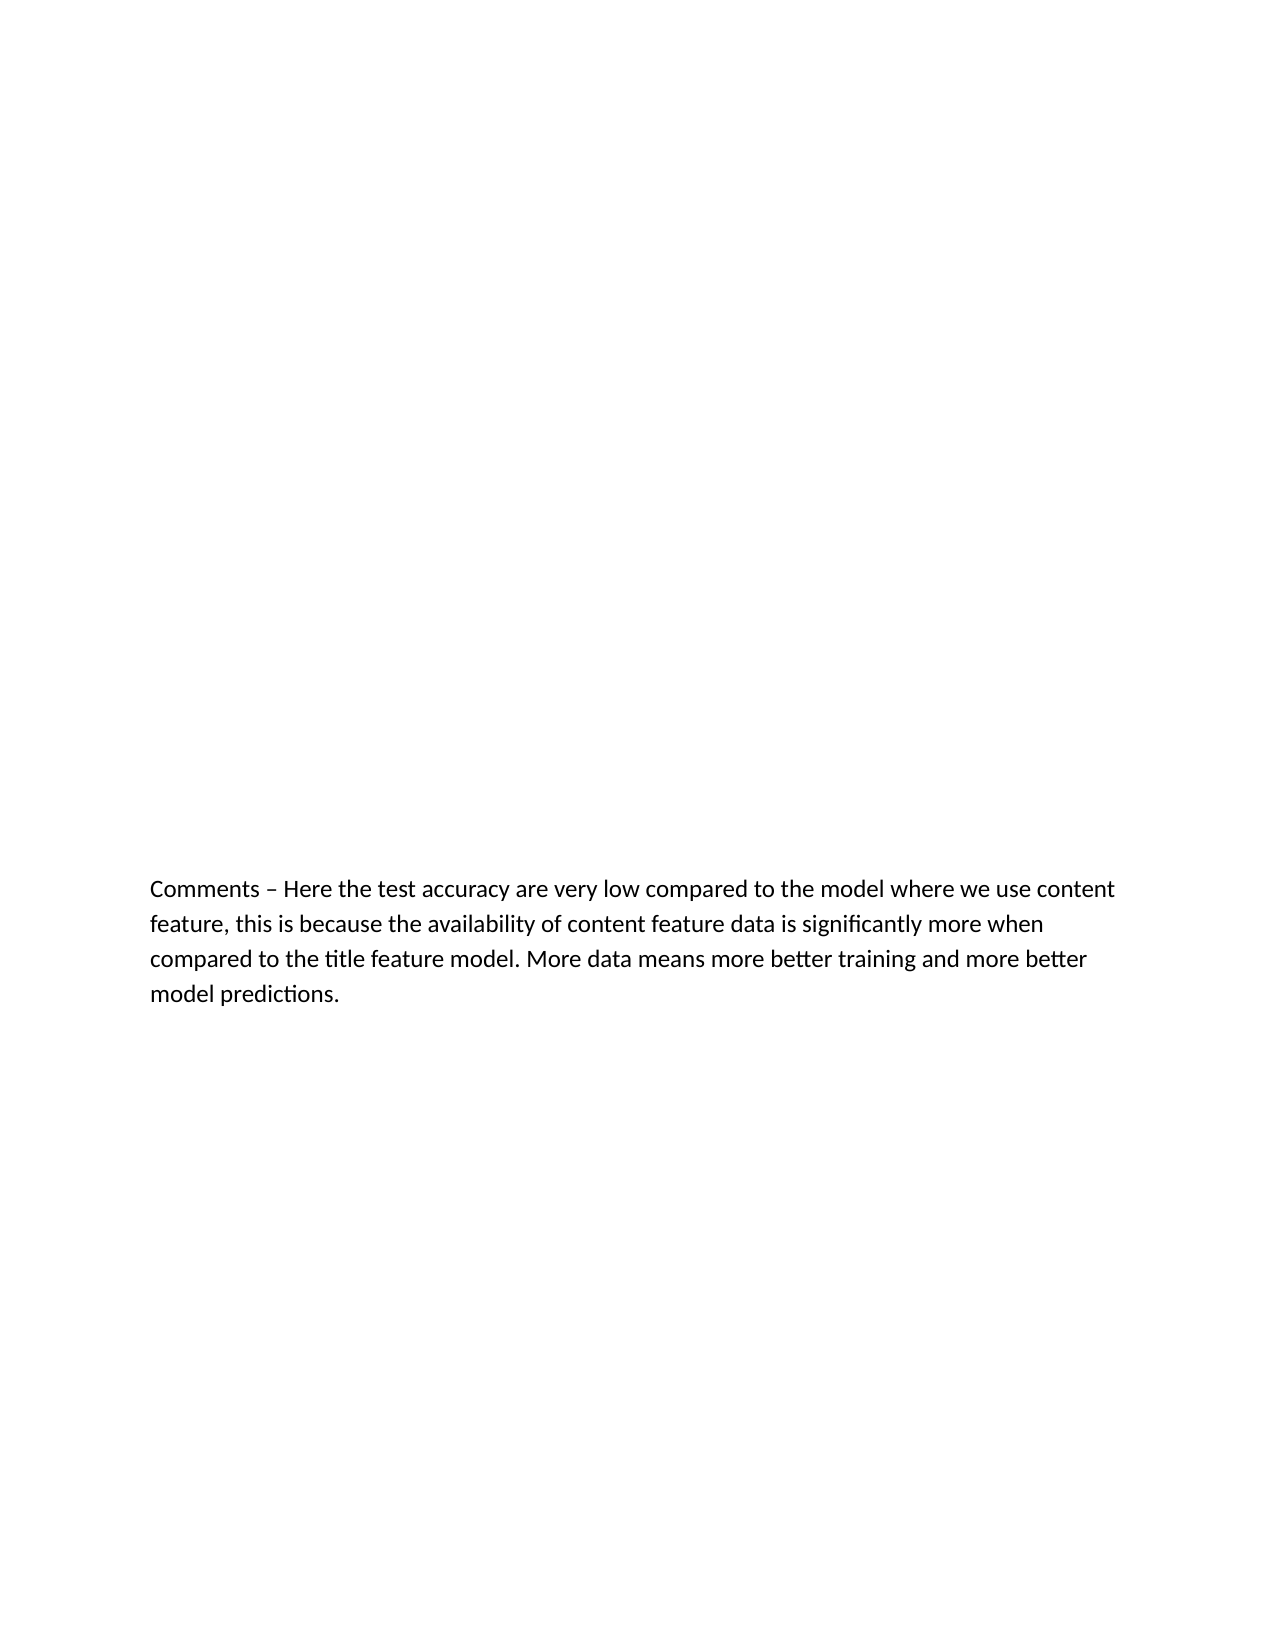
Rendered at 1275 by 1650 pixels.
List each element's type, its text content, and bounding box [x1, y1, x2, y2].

text Comments – Here the test accuracy are very low compared to the model where we use content feature, this is because the availability of content feature data is significantly more when compared to the title feature model. More data means more better training and more better model predictions. [150, 873, 1125, 1009]
